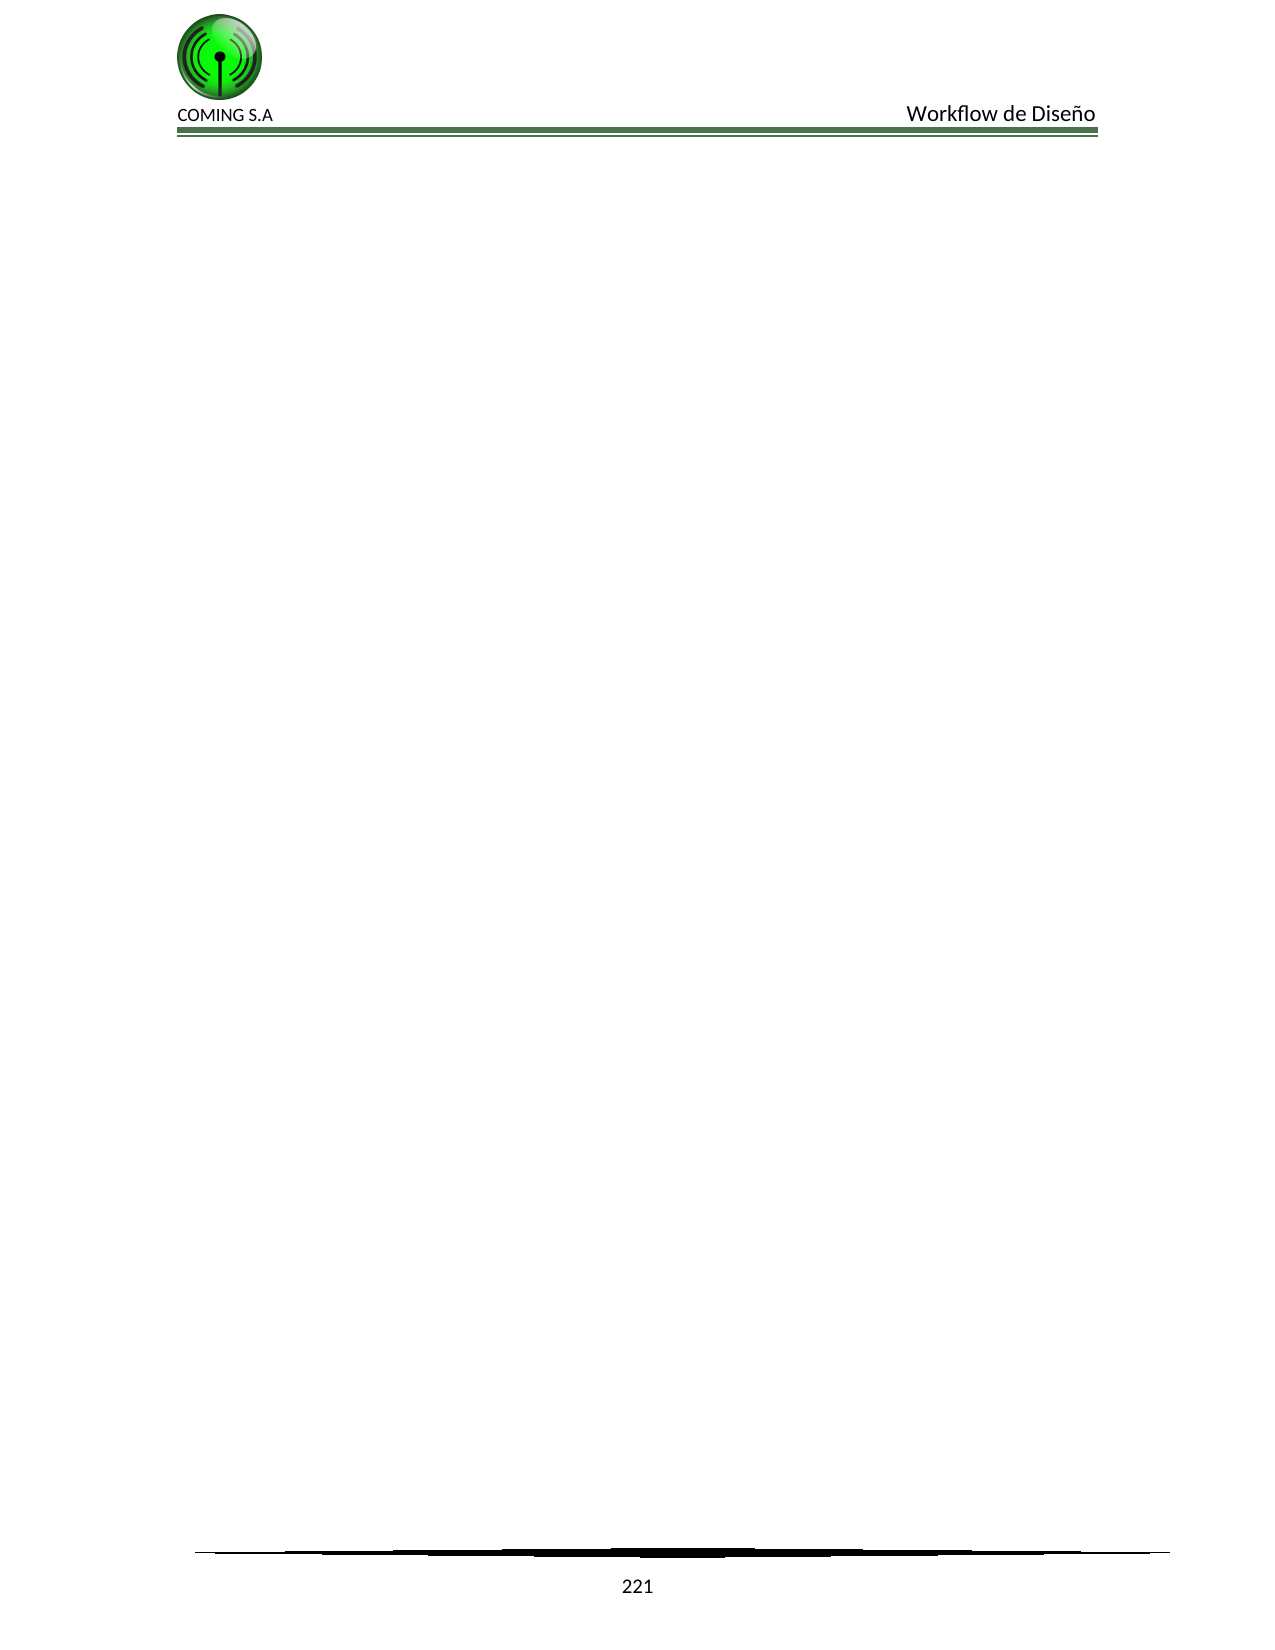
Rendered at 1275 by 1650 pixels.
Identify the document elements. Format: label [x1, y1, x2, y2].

picture [177, 14, 262, 100]
